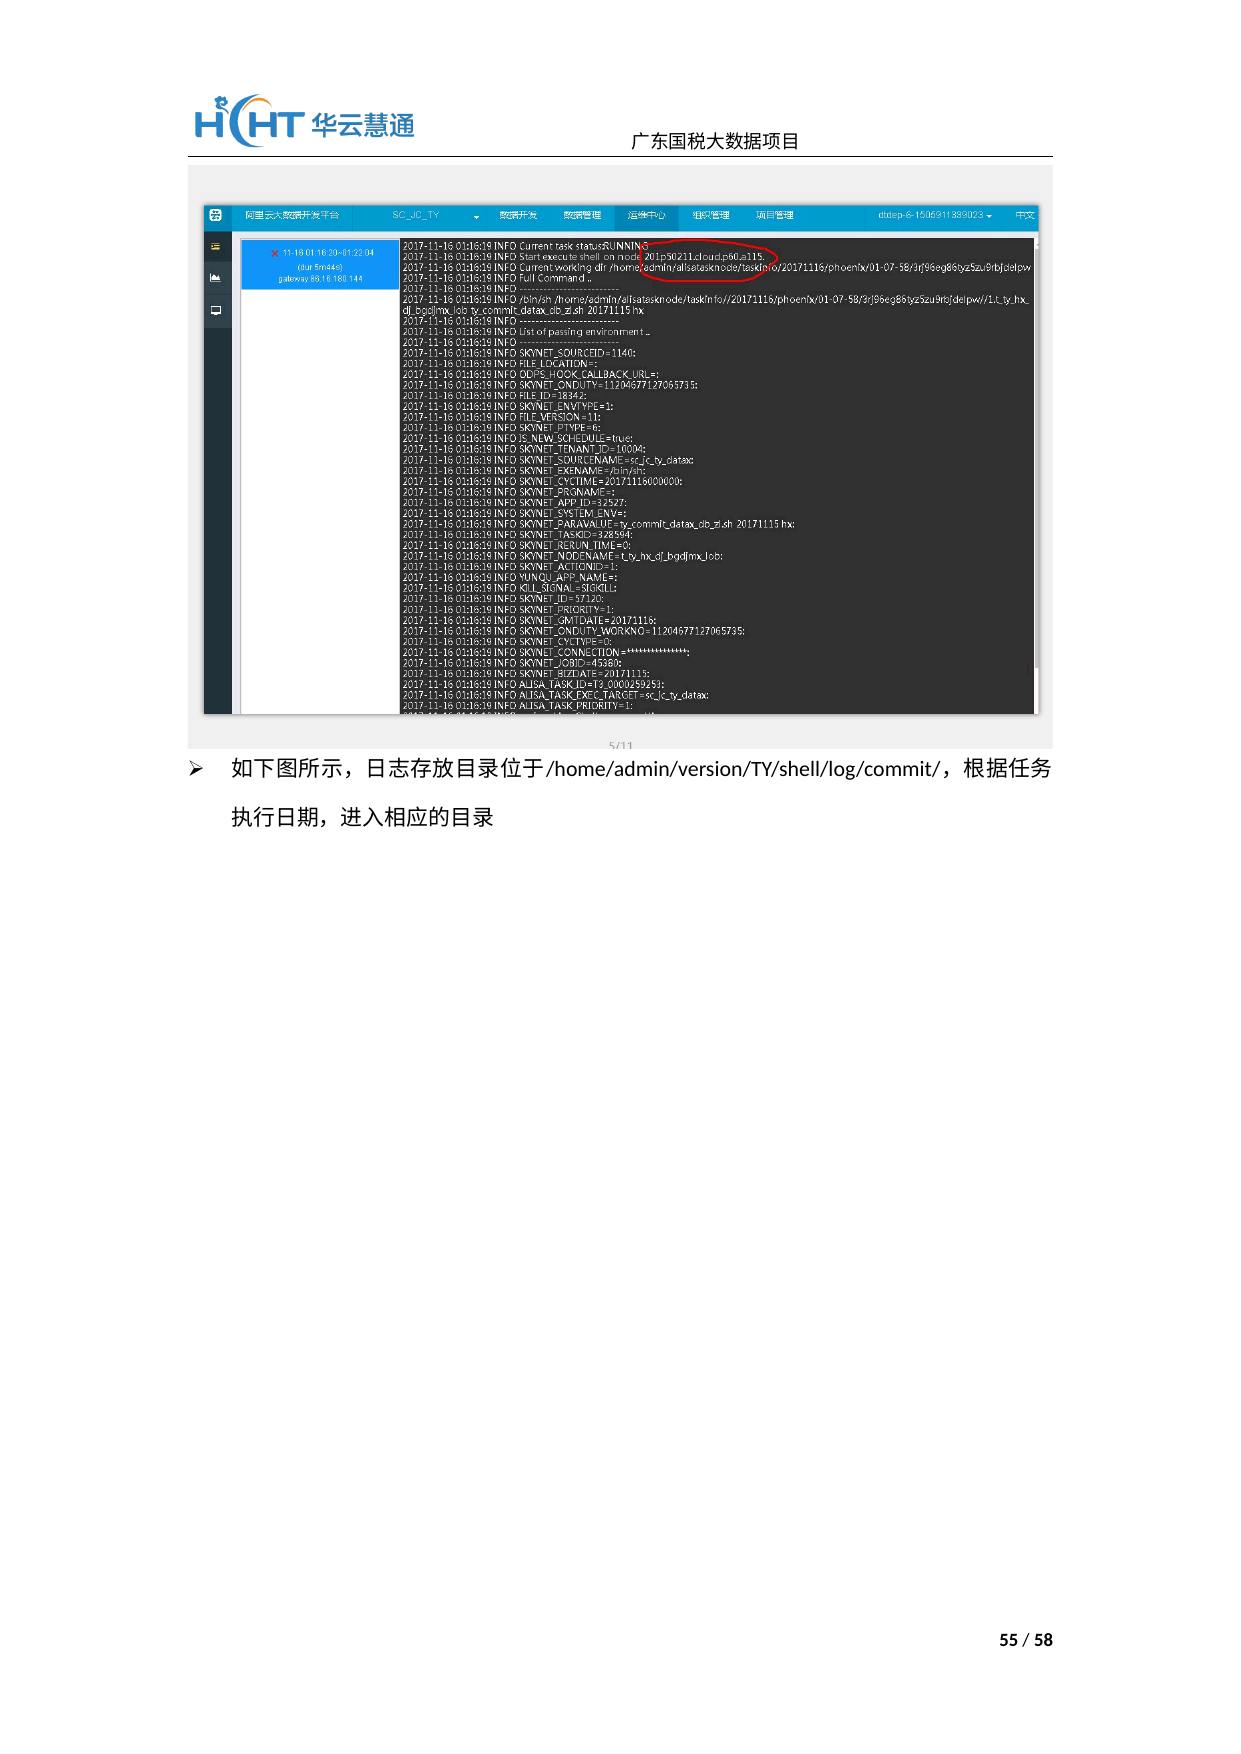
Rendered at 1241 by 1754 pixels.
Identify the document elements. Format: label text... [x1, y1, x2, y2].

picture [187, 88, 424, 149]
list 如下图所示，日志存放目录位于/home/admin/version/TY/shell/log/commit/，根据任务执行日期，进入相应的目录 [187, 751, 1053, 832]
picture [187, 165, 1053, 749]
